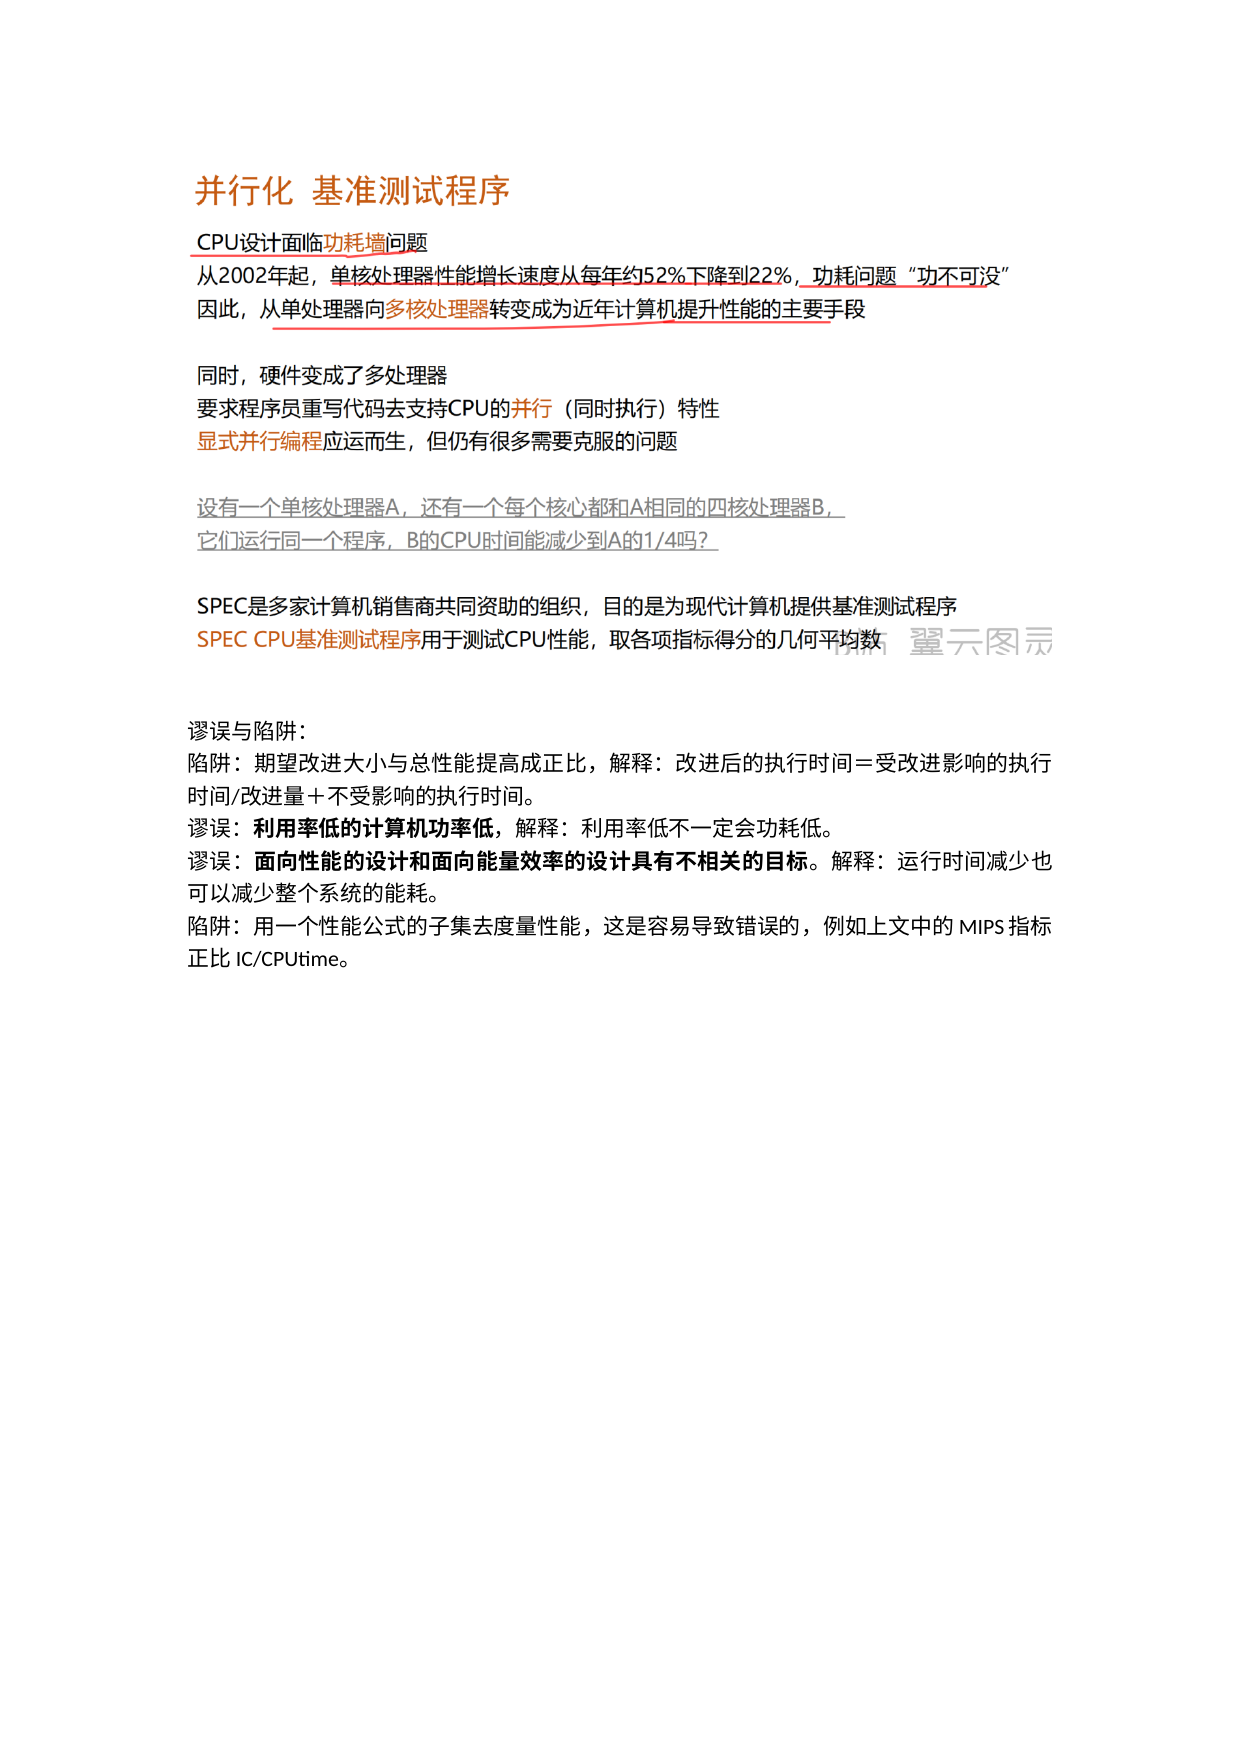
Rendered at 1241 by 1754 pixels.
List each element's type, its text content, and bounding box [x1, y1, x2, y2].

text 陷阱：用一个性能公式的子集去度量性能，这是容易导致错误的，例如上文中的MIPS指标正比IC/CPUtime。 [187, 909, 1053, 974]
picture [187, 162, 1052, 655]
text 陷阱：期望改进大小与总性能提高成正比，解释：改进后的执行时间＝受改进影响的执行时间/改进量＋不受影响的执行时间。 [187, 747, 1053, 812]
text 谬误：面向性能的设计和面向能量效率的设计具有不相关的目标。解释：运行时间减少也可以减少整个系统的能耗。 [187, 844, 1053, 909]
text 谬误：利用率低的计算机功率低，解释：利用率低不一定会功耗低。 [187, 812, 1053, 844]
text 谬误与陷阱： [187, 714, 1053, 747]
